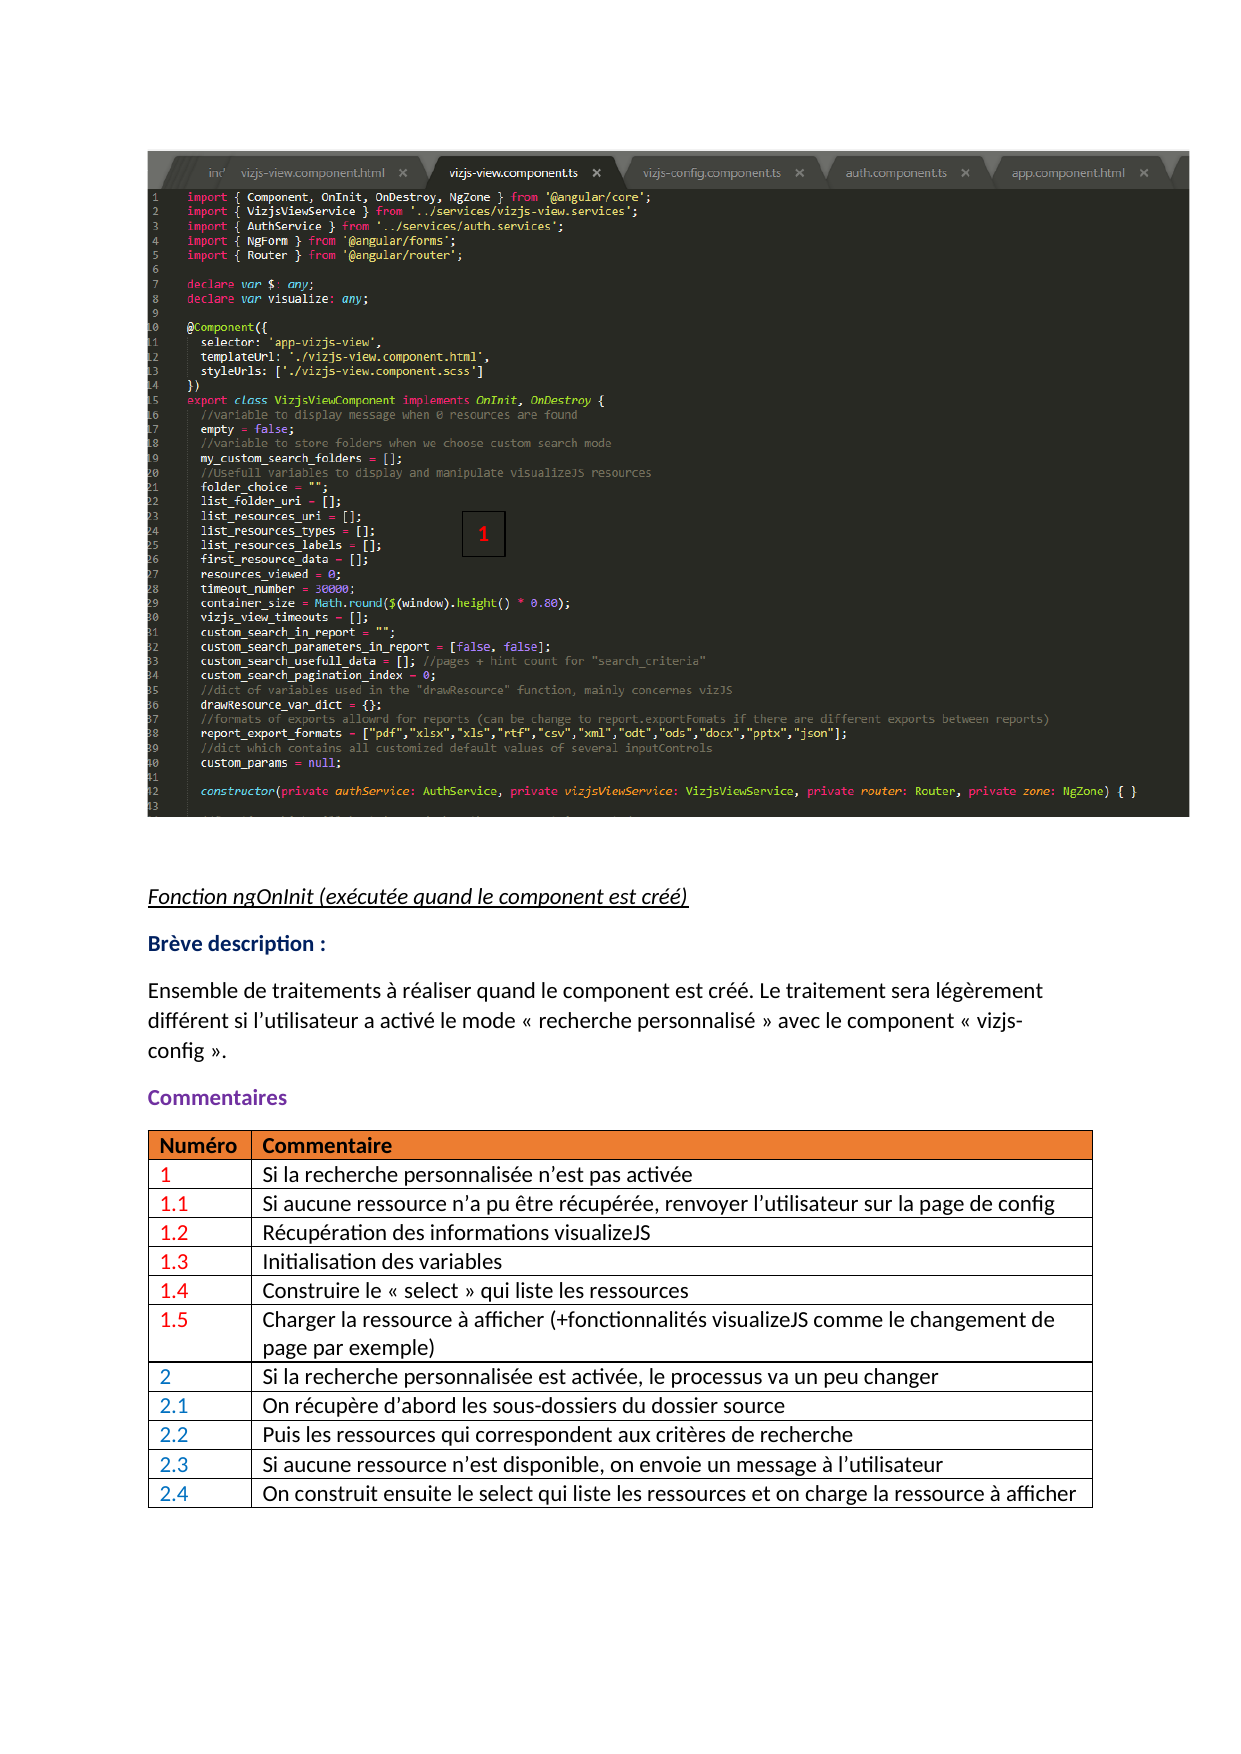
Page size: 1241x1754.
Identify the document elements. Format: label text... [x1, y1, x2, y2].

table_cell 2.3 [149, 1450, 251, 1478]
picture [147, 147, 1190, 817]
table_cell 1.2 [149, 1218, 251, 1246]
table_header Commentaire [252, 1131, 1092, 1159]
table_cell Si la recherche personnalisée n’est pas activée [252, 1160, 1092, 1188]
table_cell 1.3 [149, 1247, 251, 1275]
table_cell 1 [149, 1160, 251, 1188]
table_cell 1.5 [149, 1305, 251, 1361]
table_cell Construire le « select » qui liste les ressources [252, 1276, 1092, 1304]
table_cell Si aucune ressource n’est disponible, on envoie un message à l’utilisateur [252, 1450, 1092, 1478]
table_cell Charger la ressource à afficher (+fonctionnalités visualizeJS comme le changement de page par exemple) [252, 1305, 1092, 1361]
text Commentaires [148, 1083, 1093, 1111]
table_cell On récupère d’abord les sous-dossiers du dossier source [252, 1392, 1092, 1419]
table_cell 2.4 [149, 1479, 251, 1507]
table_cell 2.2 [149, 1421, 251, 1449]
table_cell 2 [149, 1363, 251, 1391]
table_cell Récupération des informations visualizeJS [252, 1218, 1092, 1246]
table_cell Puis les ressources qui correspondent aux critères de recherche [252, 1421, 1092, 1449]
text Ensemble de traitements à réaliser quand le component est créé. Le traitement sera légèrement différent si l’utilisateur a activé le mode « recherche personnalisé » avec le component « vizjs-config ». [148, 976, 1093, 1064]
table_cell On construit ensuite le select qui liste les ressources et on charge la ressource à afficher [252, 1479, 1092, 1507]
table_cell Si aucune ressource n’a pu être récupérée, renvoyer l’utilisateur sur la page de config [252, 1189, 1092, 1217]
text Fonction ngOnInit (exécutée quand le component est créé) [148, 882, 1093, 910]
table_cell Si la recherche personnalisée est activée, le processus va un peu changer [252, 1363, 1092, 1391]
text Brève description : [148, 929, 1093, 957]
table_cell 1.4 [149, 1276, 251, 1304]
table_cell 2.1 [149, 1392, 251, 1419]
table_cell 1.1 [149, 1189, 251, 1217]
table_header Numéro [149, 1131, 251, 1159]
table_cell Initialisation des variables [252, 1247, 1092, 1275]
